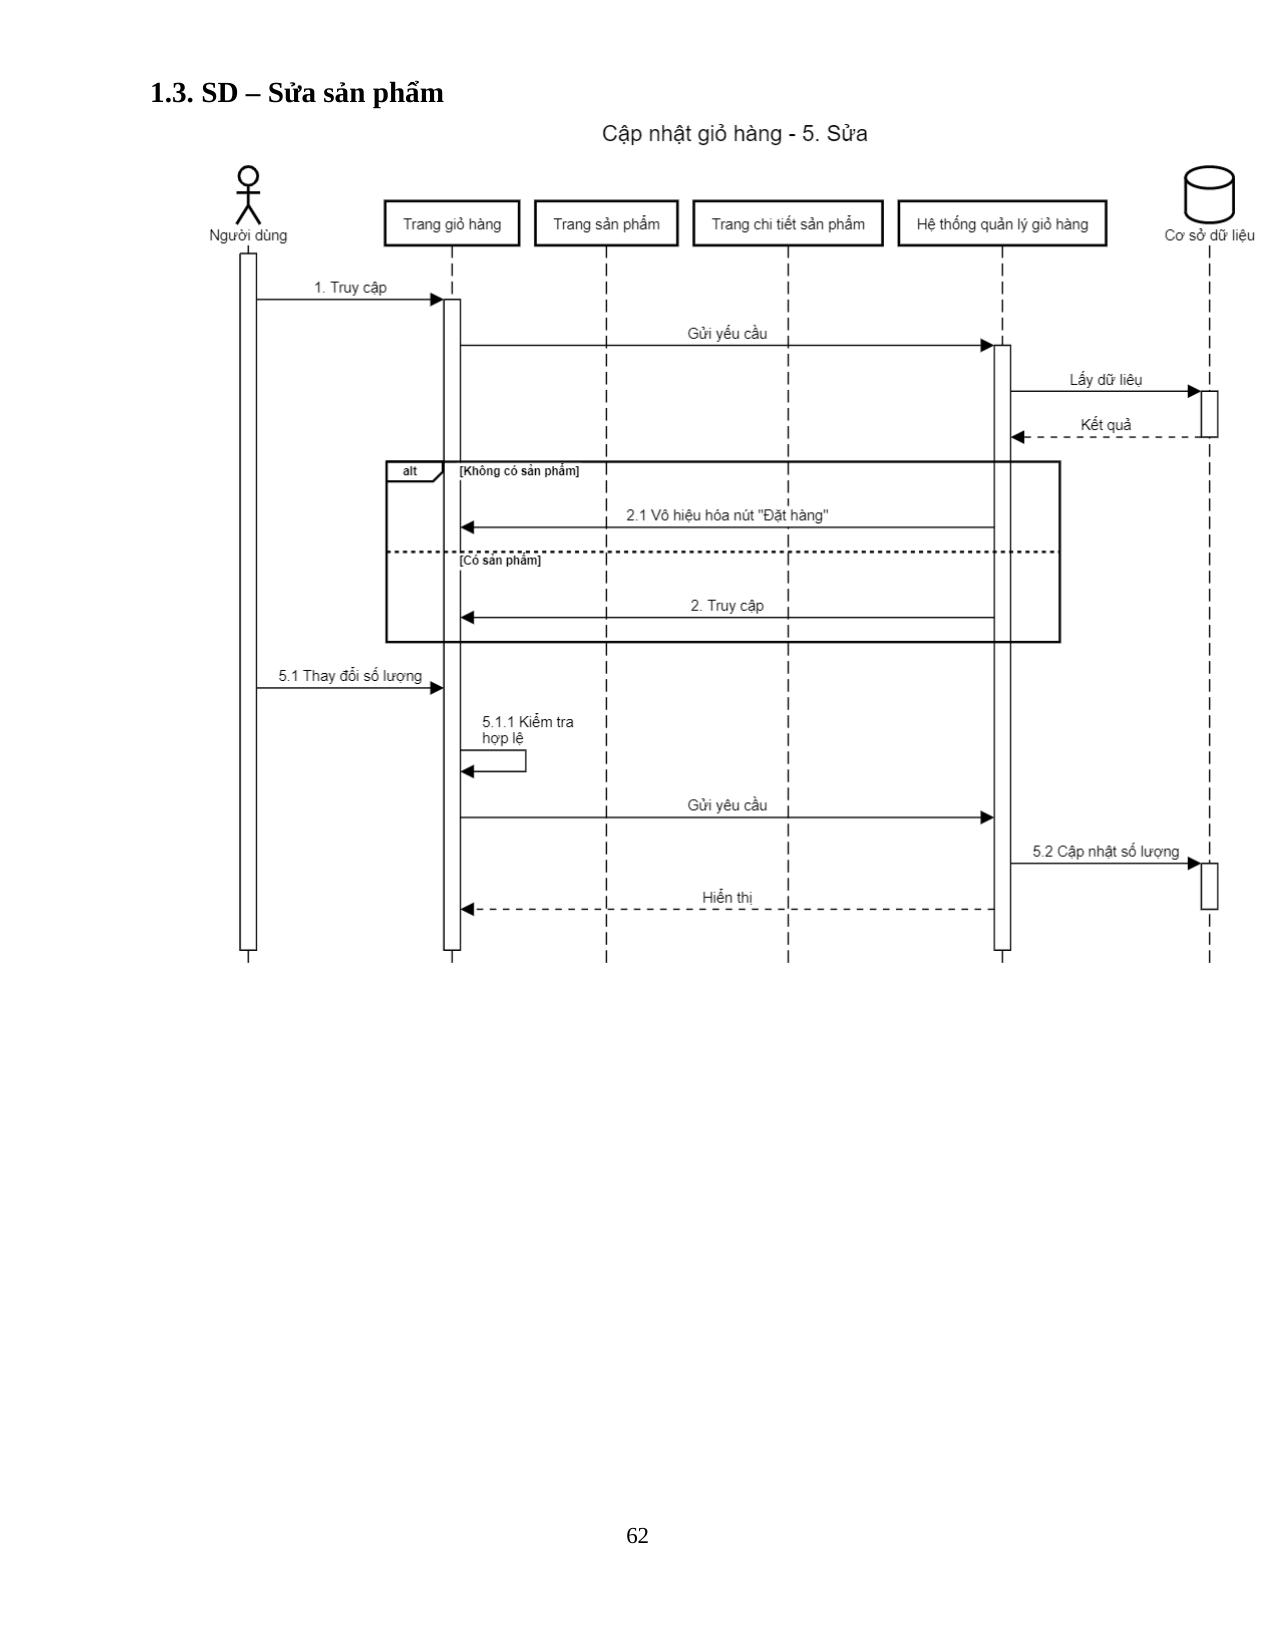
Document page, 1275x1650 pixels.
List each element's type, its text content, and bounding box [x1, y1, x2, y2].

subtitle SD – Sửa sản phẩm [150, 75, 1200, 108]
picture [201, 116, 1262, 966]
